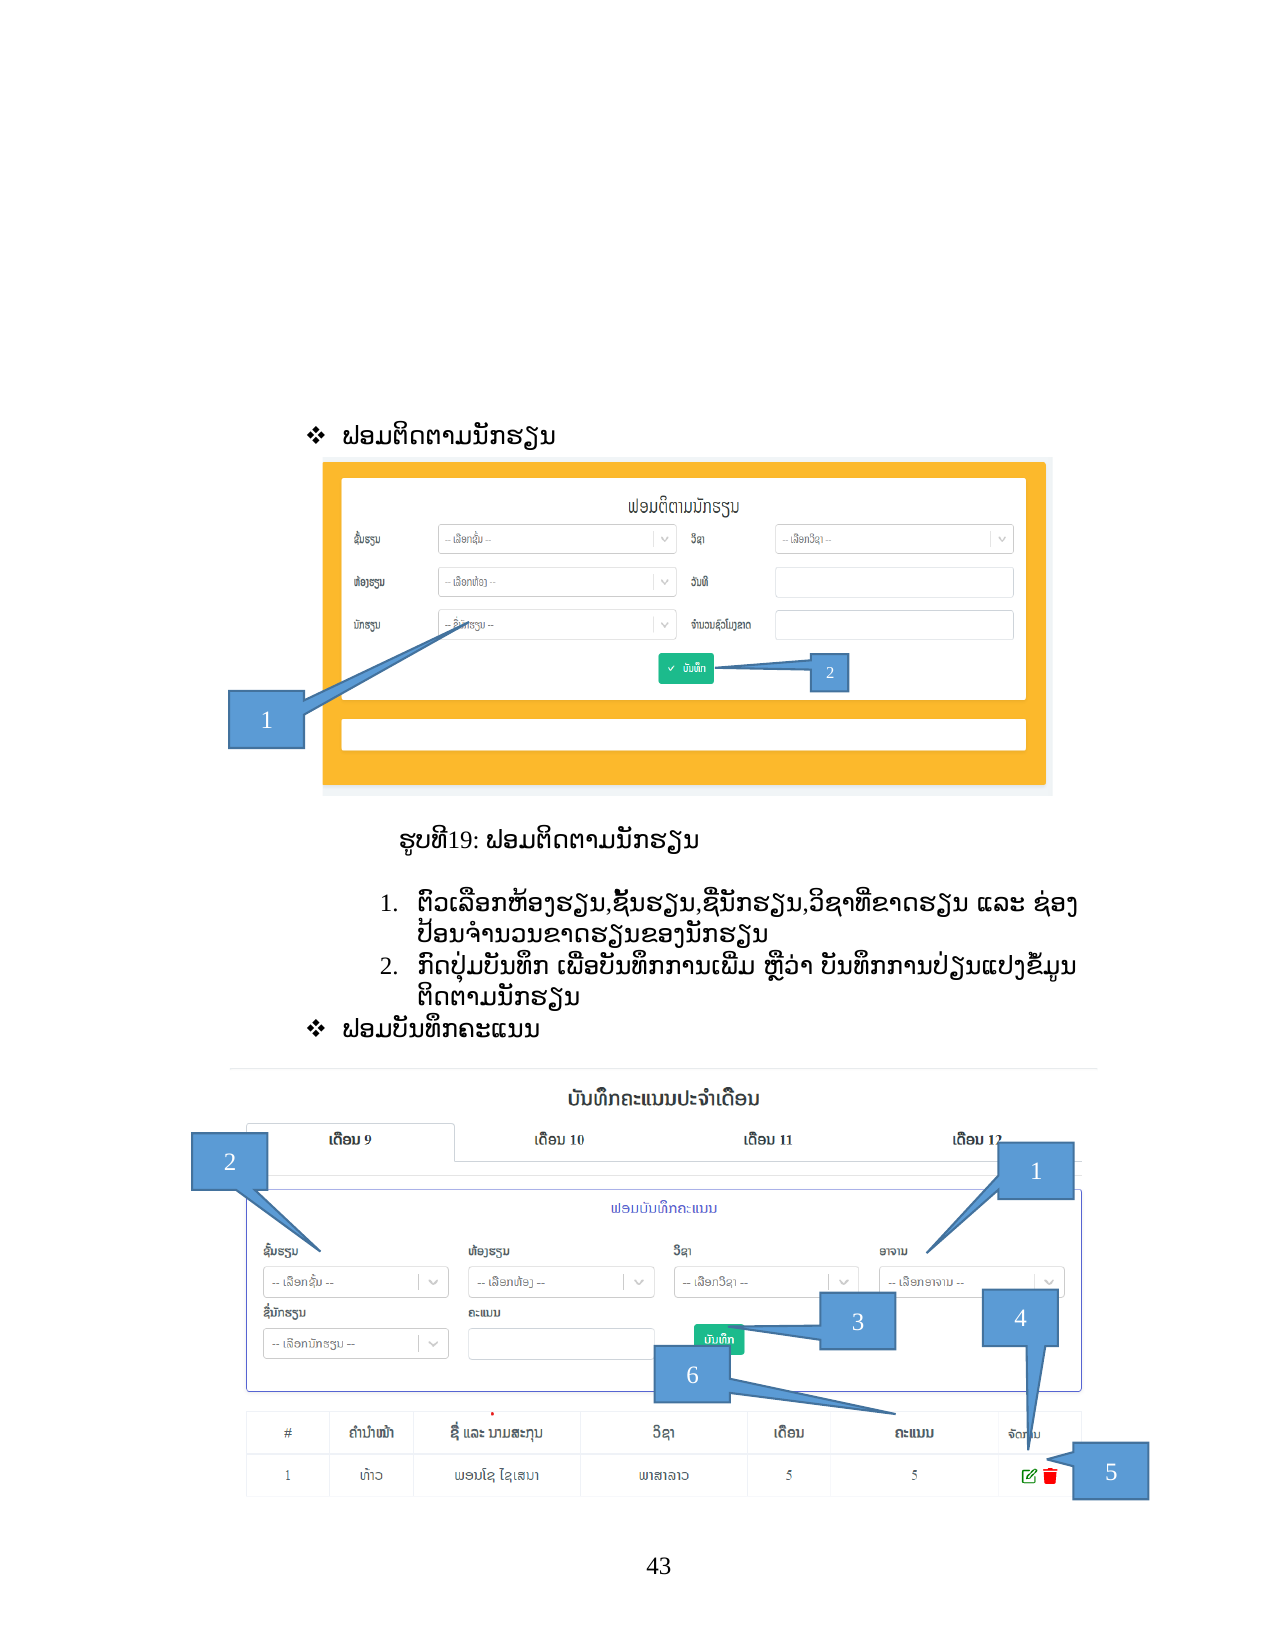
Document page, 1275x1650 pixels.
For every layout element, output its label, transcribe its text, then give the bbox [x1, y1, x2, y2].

picture [229, 1068, 1098, 1519]
list ກົດປຸ່ມບັນທຶກ ເພື່ອບັນທຶກການເພີ່ມ ຫຼືວ່າ ບັນທຶກການປ່ຽນແປງຂໍ້ມູນຕິດຕາມນັກຮຽນ [379, 951, 1125, 1011]
list ຕົວເລືອກຫ້ອງຮຽນ,ຊັ້ນຮຽນ,ຊື່ນັກຮຽນ,ວິຊາທີ່ຂາດຮຽນ ແລະ ຊ່ອງປ້ອນຈຳນວນຂາດຮຽນຂອງນັກຮຽນ [379, 888, 1125, 948]
list ຮູບທີ19: ຟອມຕິດຕາມນັກຮຽນ [342, 825, 1125, 854]
list ຟອມບັນທຶກຄະແນນ [304, 1014, 1125, 1043]
picture [322, 457, 1053, 796]
list ຟອມຕິດຕາມນັກຮຽນ [304, 421, 1125, 450]
